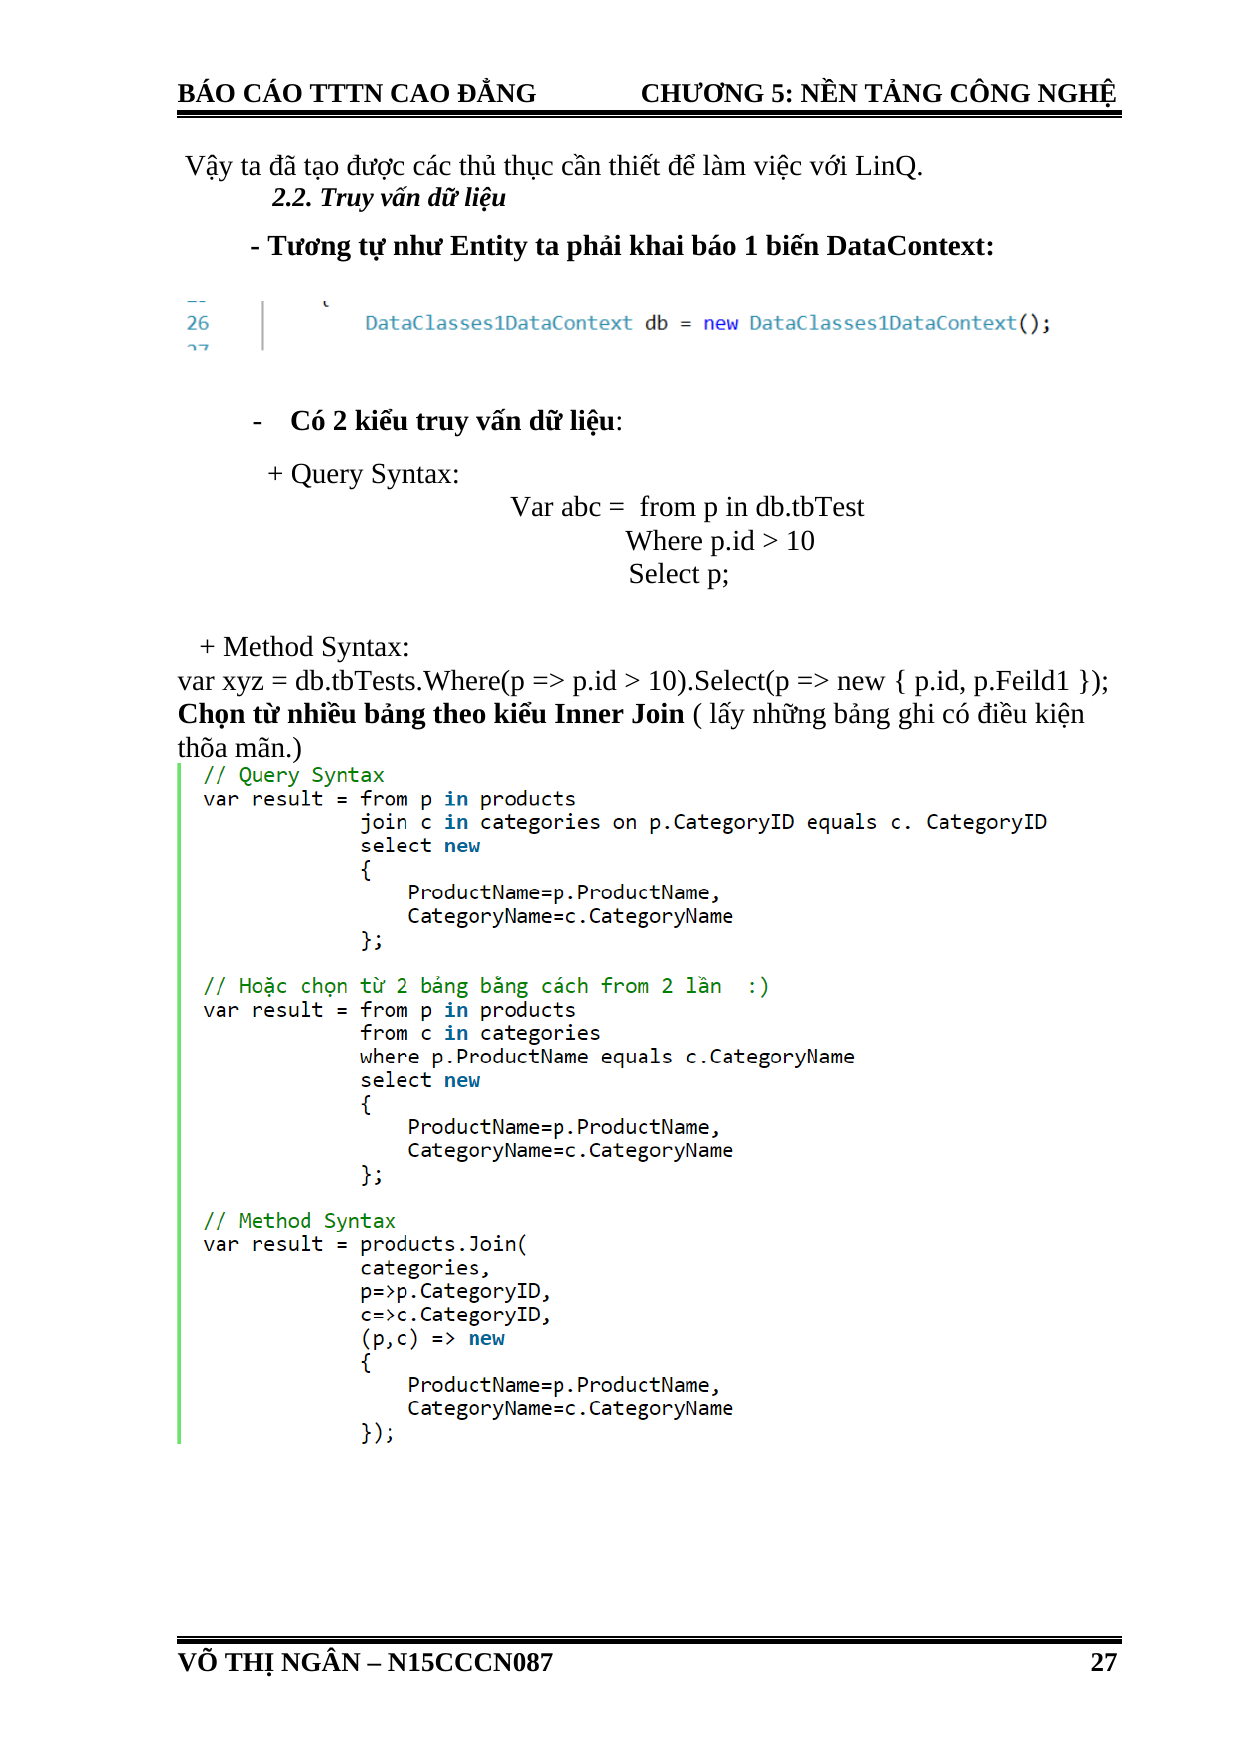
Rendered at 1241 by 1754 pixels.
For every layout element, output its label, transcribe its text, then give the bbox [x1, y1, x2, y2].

text var xyz = db.tbTests.Where(p => p.id > 10).Select(p => new { p.id, p.Feild1 }); [893, 663, 1122, 697]
picture [177, 763, 1153, 1445]
text - Tương tự như Entity ta phải khai báo 1 biến DataContext: [177, 228, 1122, 261]
text Vậy ta đã tạo được các thủ thục cần thiết để làm việc với LinQ. [177, 148, 1122, 181]
text Where p.id > 10 [252, 523, 1122, 556]
text Select p; [177, 556, 1122, 590]
text Chọn từ nhiều bảng theo kiểu Inner Join ( lấy những bảng ghi có điều kiện thõa mãn.) [177, 697, 1122, 763]
subtitle 2.2. Truy vấn dữ liệu [177, 181, 1122, 212]
text + Method Syntax: [177, 629, 1122, 663]
text var xyz = db.tbTests.Where(p => p.id > 10).Select(p => new { p.id, p.Feild1 }); [177, 663, 886, 697]
text Var abc = from p in db.tbTest [252, 489, 1122, 523]
text + Query Syntax: [252, 456, 1122, 489]
list Có 2 kiểu truy vấn dữ liệu: [252, 403, 1122, 436]
picture [177, 301, 1153, 370]
